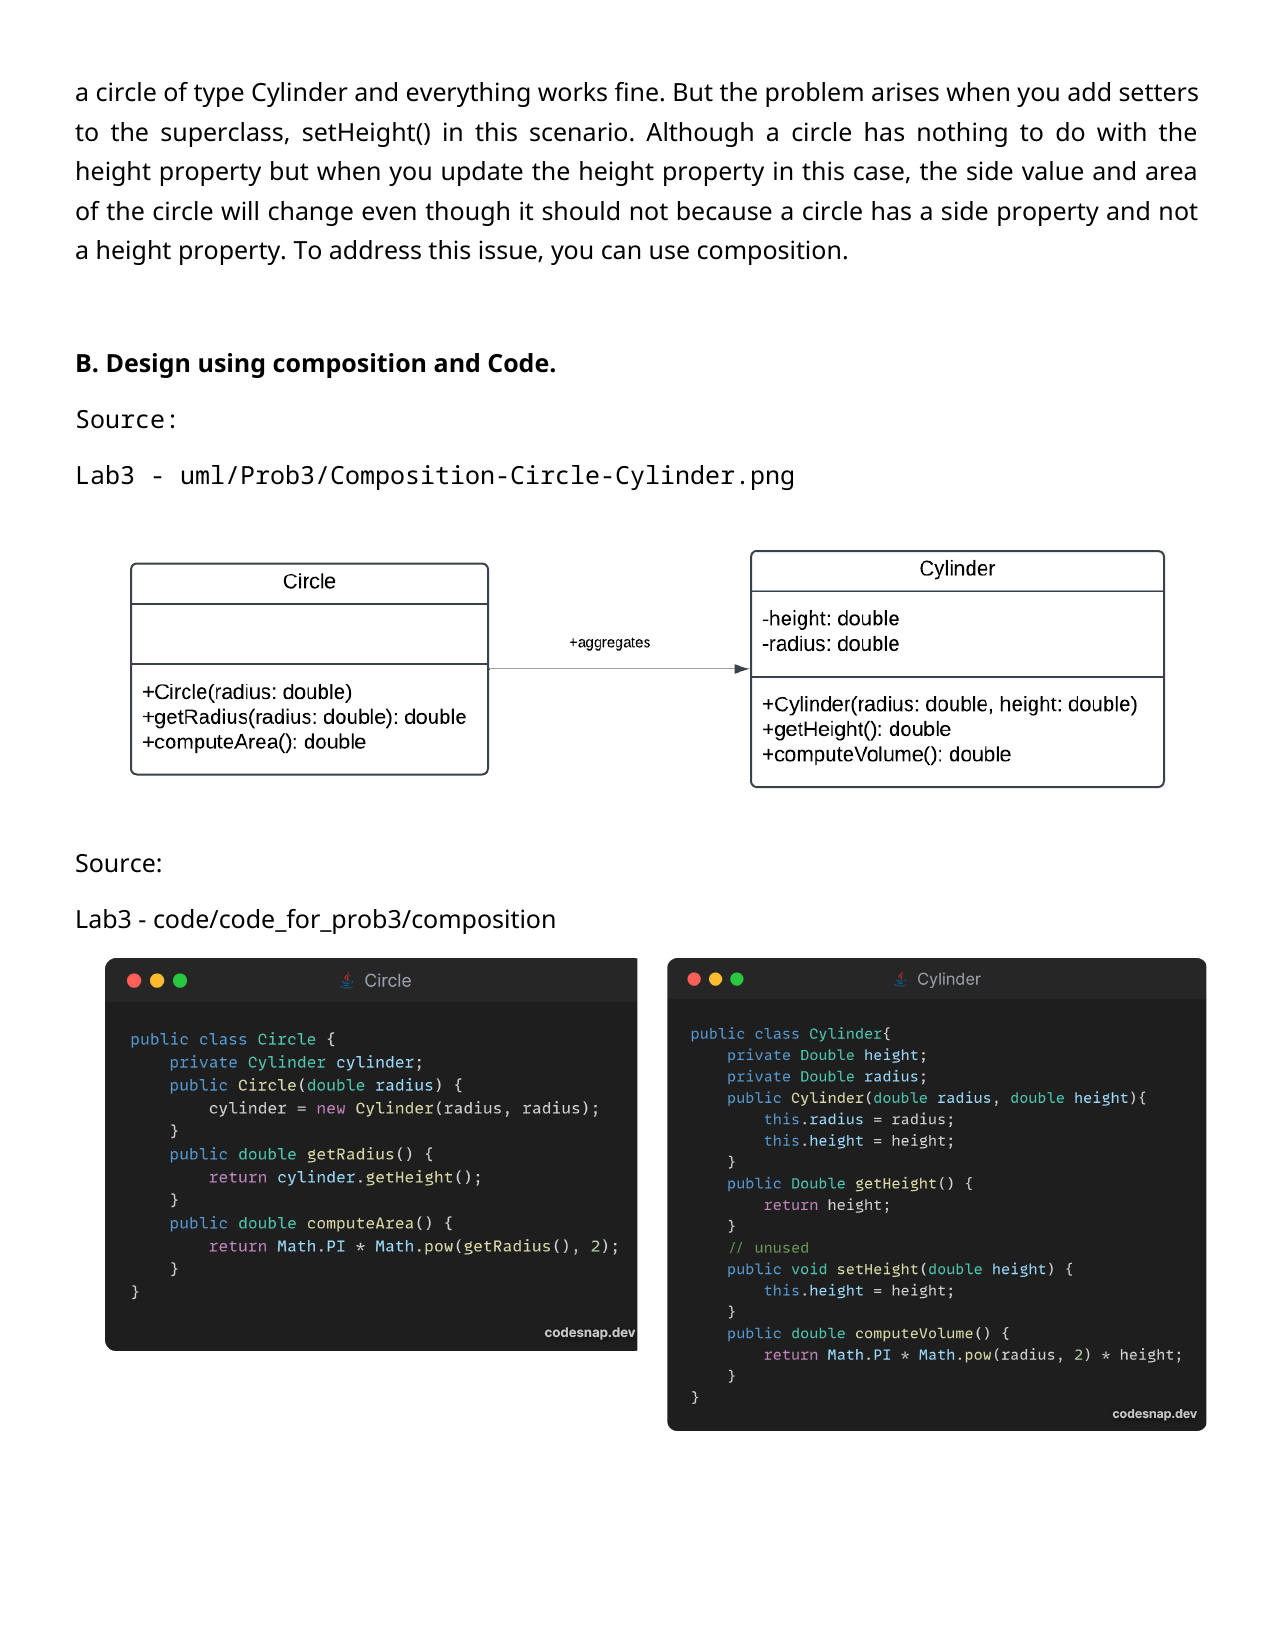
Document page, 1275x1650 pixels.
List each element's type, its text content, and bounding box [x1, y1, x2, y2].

table_header [638, 958, 673, 1430]
text B. Design using composition and Code. [75, 345, 1200, 379]
text Lab3 - uml/Prob3/Composition-Circle-Cylinder.png [75, 457, 1200, 492]
table_header [75, 958, 637, 1430]
text Lab3 - code/code_for_prob3/composition [75, 902, 1200, 936]
text Source: [75, 846, 1200, 880]
text Source: [75, 401, 1200, 435]
table_header [1201, 958, 1212, 1430]
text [75, 75, 1200, 267]
